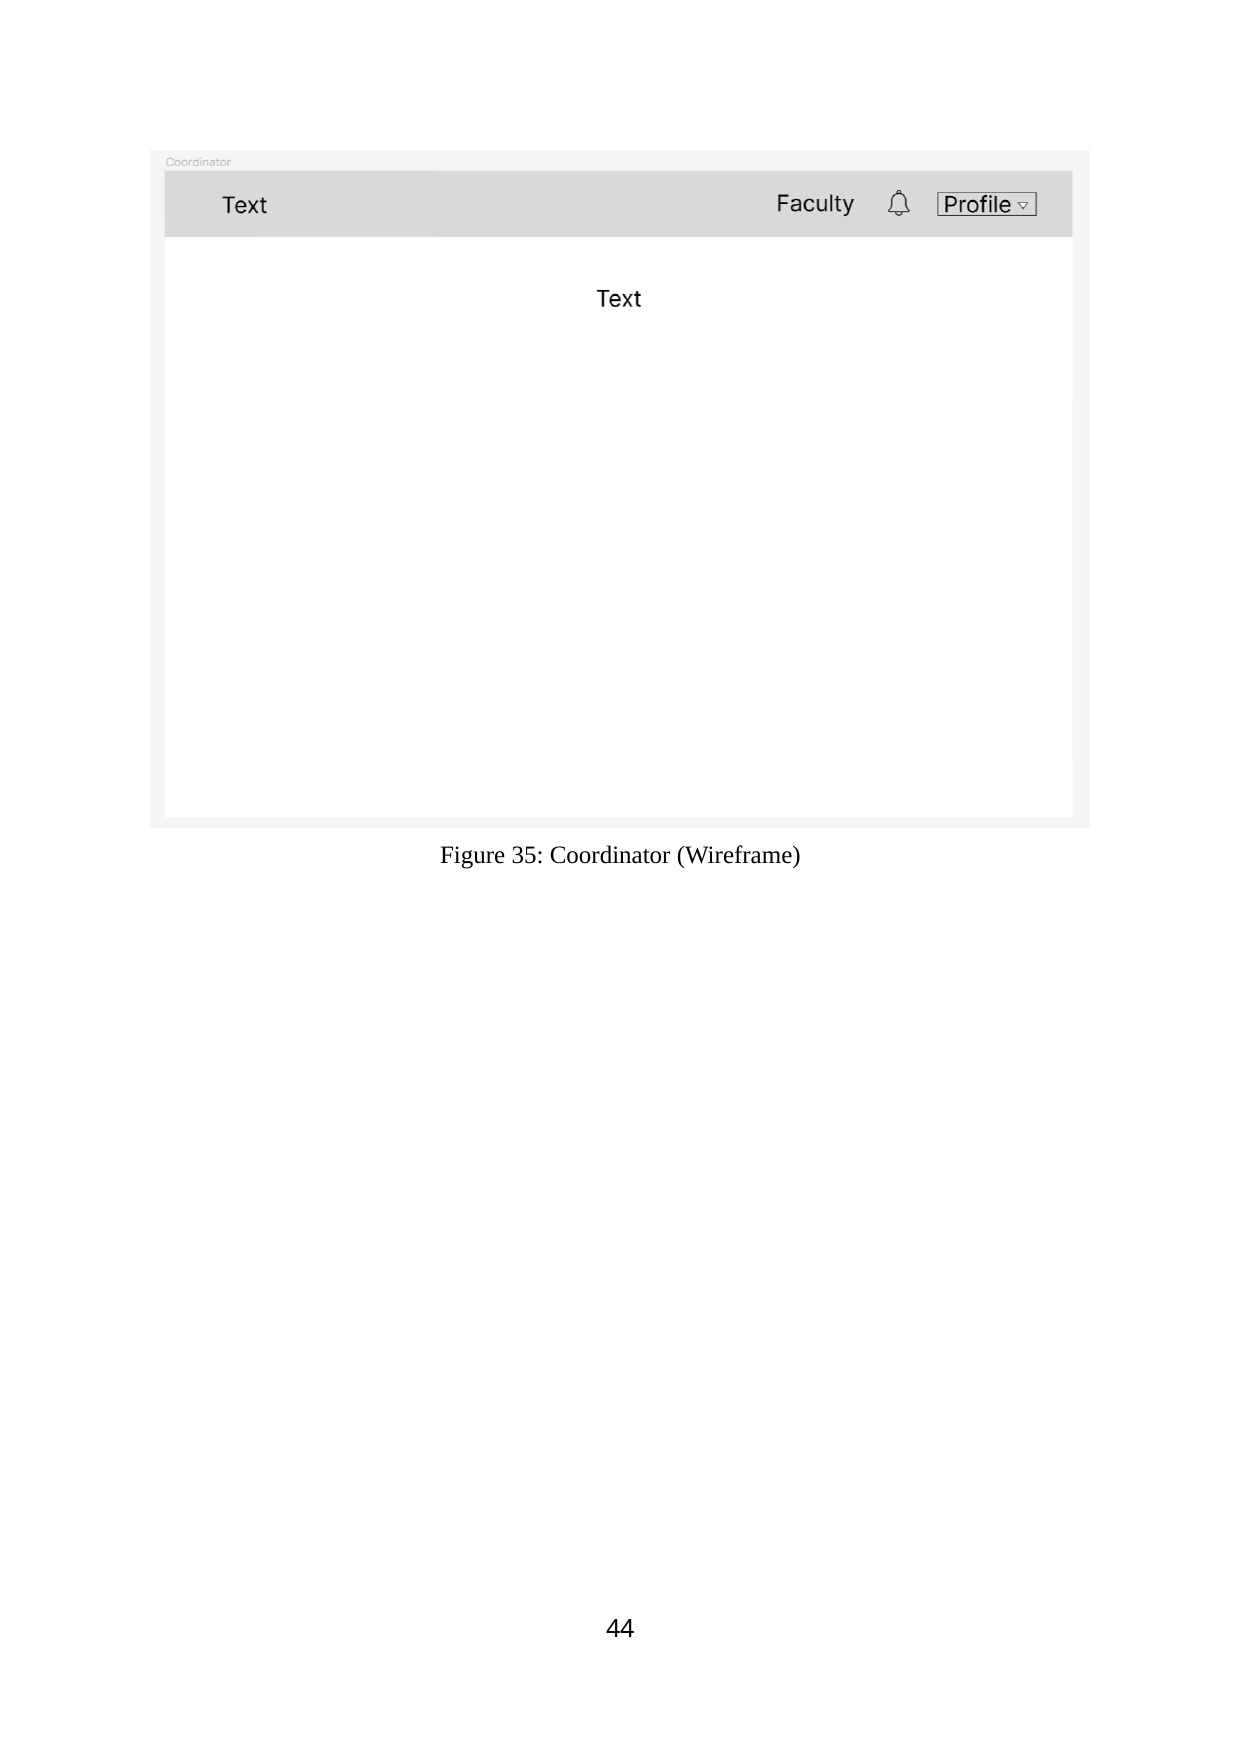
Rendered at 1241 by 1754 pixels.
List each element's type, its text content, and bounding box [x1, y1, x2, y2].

picture [150, 150, 1090, 828]
text Figure 35: Coordinator (Wireframe) [150, 840, 1090, 869]
